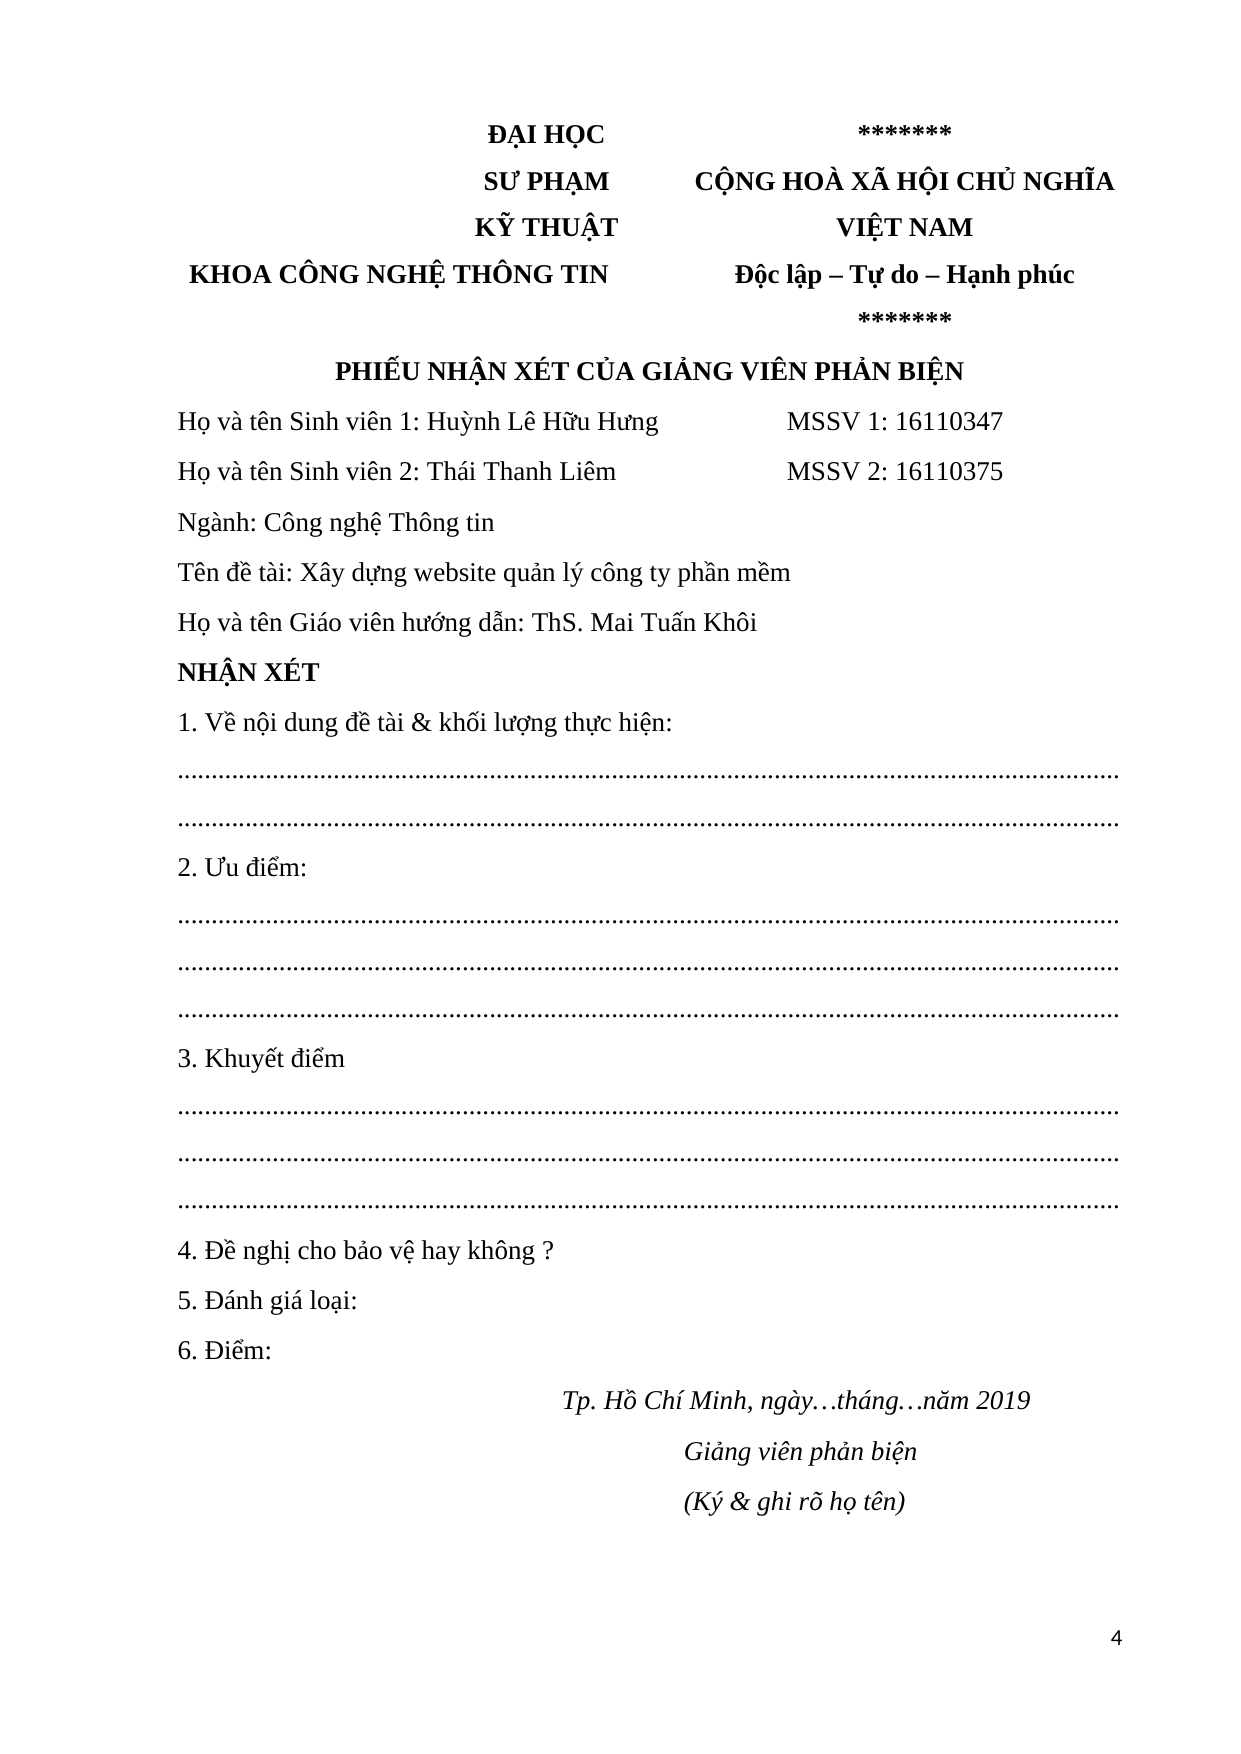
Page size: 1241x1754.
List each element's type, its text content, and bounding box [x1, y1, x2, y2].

text KHOA CÔNG NGHỆ THÔNG TIN [177, 258, 620, 289]
text ******* [687, 305, 1122, 336]
text Họ và tên Sinh viên 2: Thái Thanh Liêm MSSV 2: 16110375 [177, 455, 1122, 487]
text Tên đề tài: Xây dựng website quản lý công ty phần mềm [177, 556, 1122, 587]
text 2. Ưu điểm: [177, 851, 1122, 882]
text 6. Điểm: [177, 1334, 1122, 1365]
text Ngành: Công nghệ Thông tin [177, 506, 1122, 537]
text Họ và tên Sinh viên 1: Huỳnh Lê Hữu Hưng MSSV 1: 16110347 [177, 405, 1122, 436]
text Tp. Hồ Chí Minh, ngày…tháng…năm 2019 [472, 1384, 1122, 1416]
text CỘNG HOÀ XÃ HỘI CHỦ NGHĨA VIỆT NAM [687, 165, 1122, 243]
text 3. Khuyết điểm [177, 1042, 1122, 1073]
text ĐẠI HỌC SƯ PHẠM KỸ THUẬT [472, 118, 620, 243]
text 5. Đánh giá loại: [177, 1284, 1122, 1315]
text Giảng viên phản biện [683, 1434, 1122, 1466]
text PHIẾU NHẬN XÉT CỦA GIẢNG VIÊN PHẢN BIỆN [177, 355, 1122, 386]
text Độc lập – Tự do – Hạnh phúc [687, 258, 1122, 289]
text NHẬN XÉT [177, 656, 1122, 687]
text Họ và tên Giáo viên hướng dẫn: ThS. Mai Tuấn Khôi [177, 606, 1122, 637]
text 4. Đề nghị cho bảo vệ hay không ? [177, 1234, 1122, 1265]
text 1. Về nội dung đề tài & khối lượng thực hiện: [177, 706, 1122, 738]
text ******* [687, 118, 1122, 149]
text (Ký & ghi rõ họ tên) [683, 1485, 1122, 1516]
